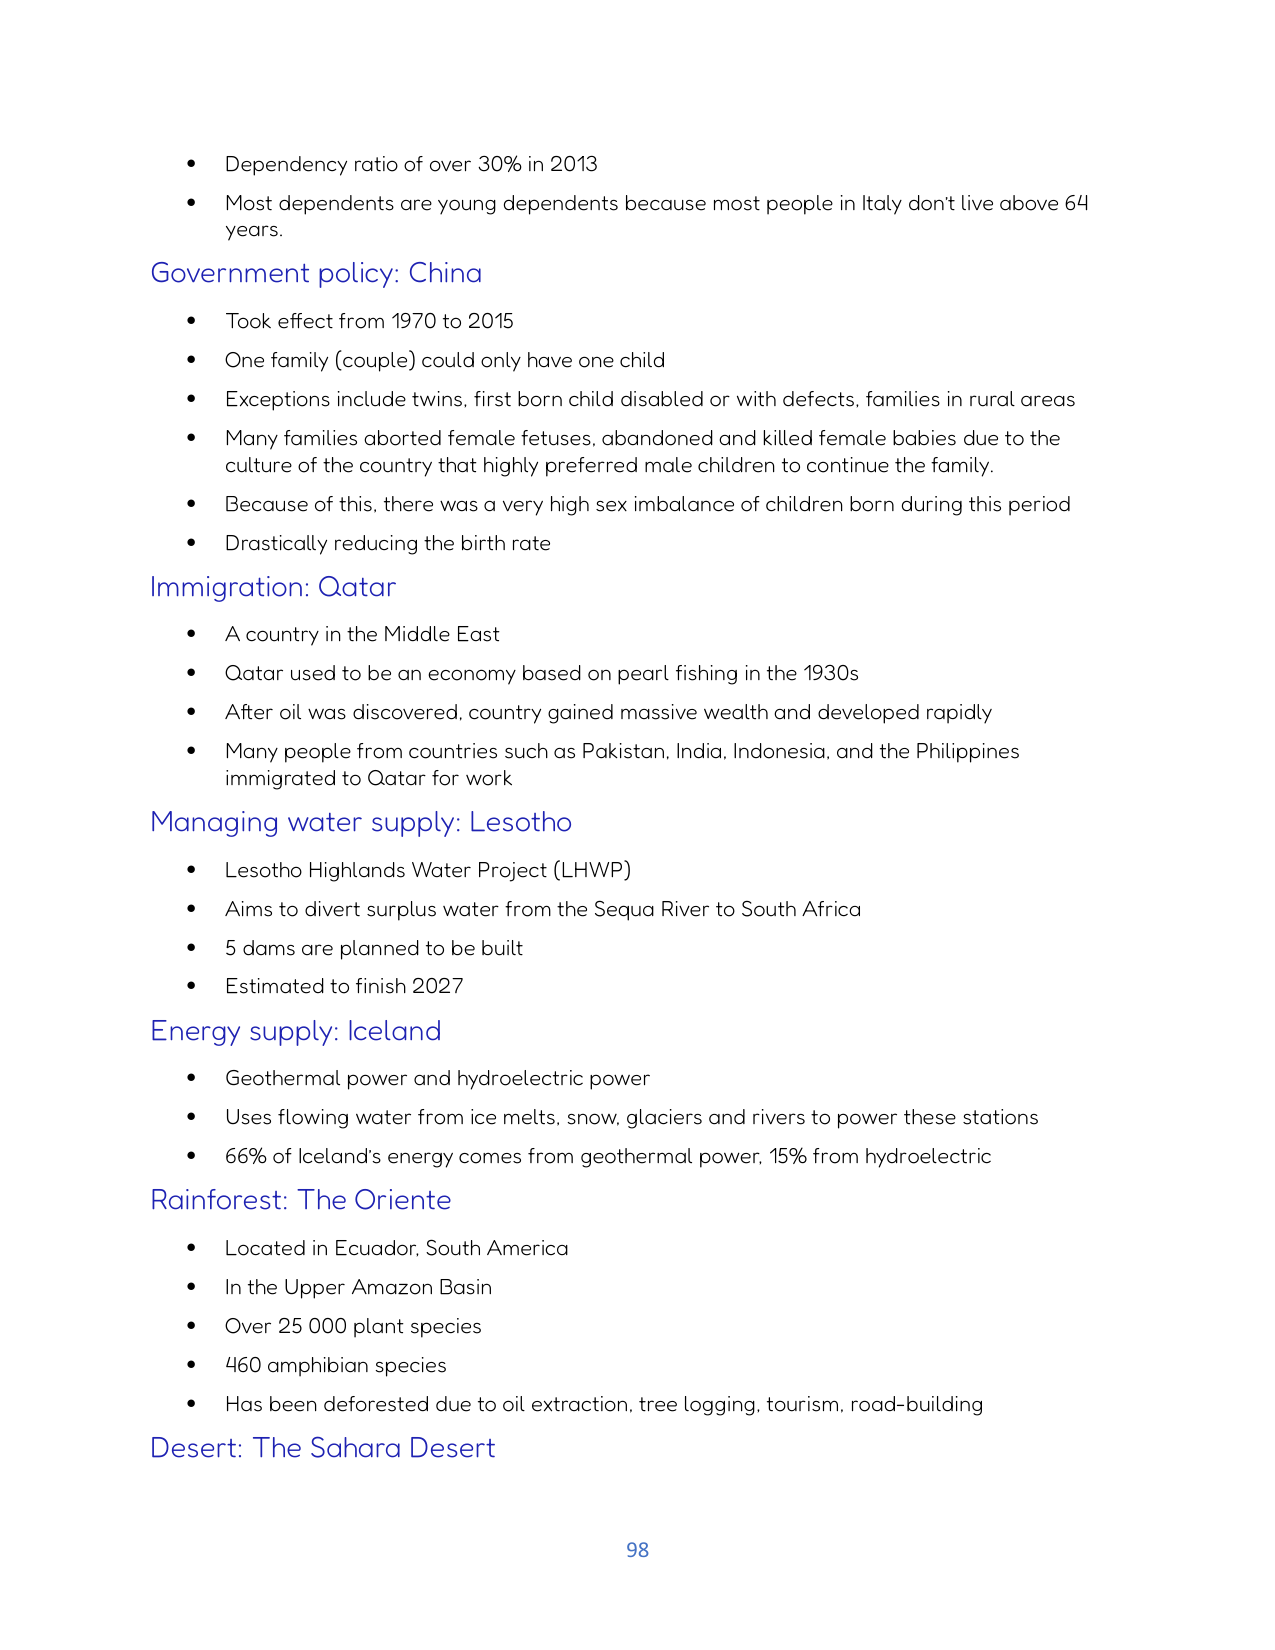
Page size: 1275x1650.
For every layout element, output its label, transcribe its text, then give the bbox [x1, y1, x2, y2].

text Energy supply: Iceland [150, 1011, 1125, 1047]
list Qatar used to be an economy based on pearl fishing in the 1930s [187, 659, 1125, 686]
text Immigration: Qatar [150, 567, 1125, 603]
list Geothermal power and hydroelectric power [187, 1064, 1125, 1091]
list Because of this, there was a very high sex imbalance of children born during this period [187, 489, 1125, 516]
list Lesotho Highlands Water Project (LHWP) [187, 856, 1125, 882]
list Estimated to finish 2027 [187, 972, 1125, 999]
text Rainforest: The Oriente [150, 1181, 1125, 1217]
list After oil was discovered, country gained massive wealth and developed rapidly [187, 698, 1125, 725]
list Over 25 000 plant species [187, 1312, 1125, 1338]
list Many families aborted female fetuses, abandoned and killed female babies due to the culture of the country that highly preferred male children to continue the family. [187, 424, 1125, 477]
list Uses flowing water from ice melts, snow, glaciers and rivers to power these stations [187, 1103, 1125, 1130]
list In the Upper Amazon Basin [187, 1273, 1125, 1299]
list Dependency ratio of over 30% in 2013 [187, 150, 1125, 176]
list Drastically reducing the birth rate [187, 528, 1125, 555]
text Managing water supply: Lesotho [150, 803, 1125, 838]
list One family (couple) could only have one child [187, 346, 1125, 373]
list Most dependents are young dependents because most people in Italy don’t live above 64 years. [187, 189, 1125, 242]
list Located in Ecuador, South America [187, 1234, 1125, 1261]
list 460 amphibian species [187, 1351, 1125, 1377]
list Many people from countries such as Pakistan, India, Indonesia, and the Philippines immigrated to Qatar for work [187, 737, 1125, 790]
list A country in the Middle East [187, 620, 1125, 647]
list Aims to divert surplus water from the Sequa River to South Africa [187, 894, 1125, 921]
text Desert: The Sahara Desert [150, 1429, 1125, 1464]
list 66% of Iceland’s energy comes from geothermal power, 15% from hydroelectric [187, 1142, 1125, 1169]
text Government policy: China [150, 254, 1125, 290]
list 5 dams are planned to be built [187, 933, 1125, 960]
list Exceptions include twins, first born child disabled or with defects, families in rural areas [187, 385, 1125, 412]
list Took effect from 1970 to 2015 [187, 307, 1125, 334]
list Has been deforested due to oil extraction, tree logging, tourism, road-building [187, 1390, 1125, 1416]
